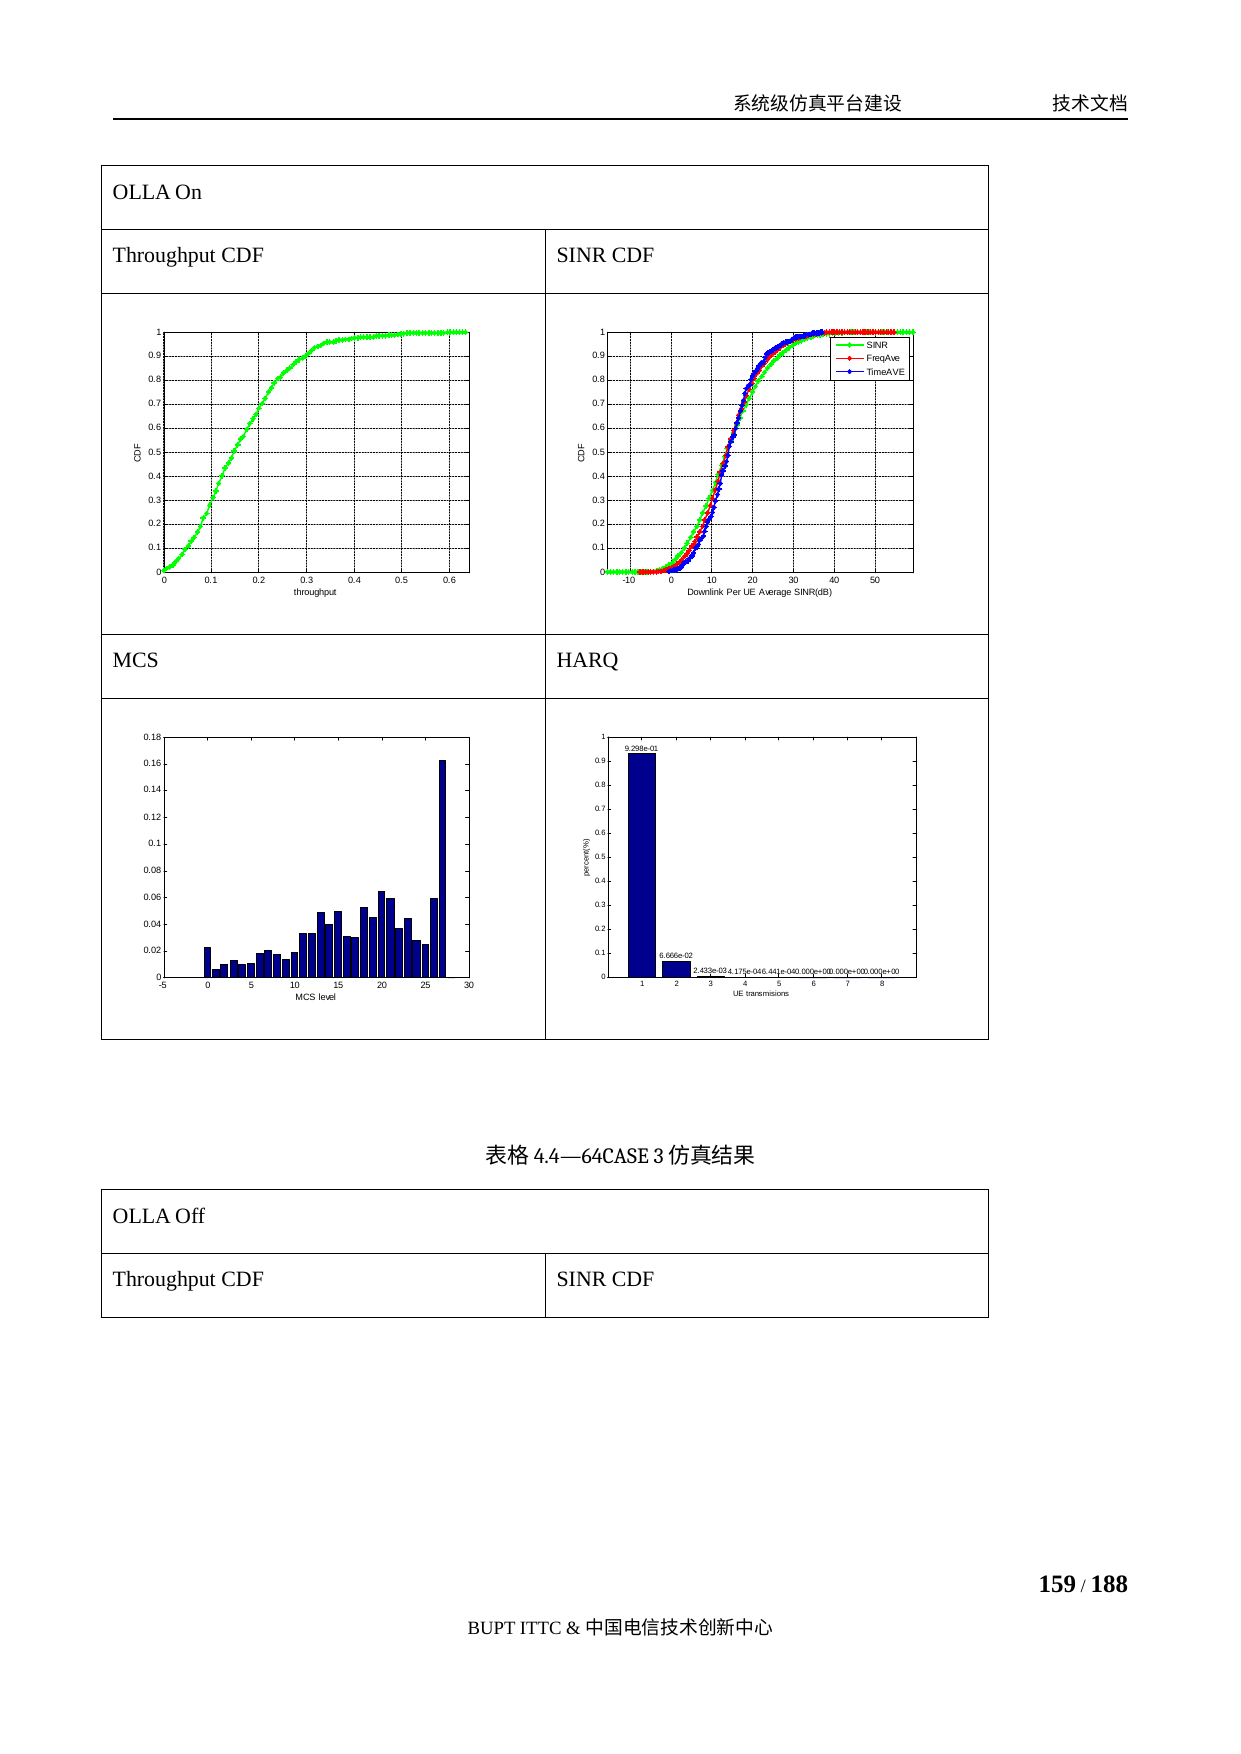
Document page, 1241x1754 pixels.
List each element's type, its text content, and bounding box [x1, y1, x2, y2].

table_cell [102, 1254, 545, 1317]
text 表格 4.4—13 [112, 1134, 1128, 1173]
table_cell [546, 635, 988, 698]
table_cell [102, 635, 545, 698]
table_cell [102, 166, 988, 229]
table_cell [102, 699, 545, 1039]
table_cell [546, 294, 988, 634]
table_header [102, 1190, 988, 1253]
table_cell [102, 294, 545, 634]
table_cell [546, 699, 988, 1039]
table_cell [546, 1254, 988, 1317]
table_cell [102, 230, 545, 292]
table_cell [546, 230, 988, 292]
